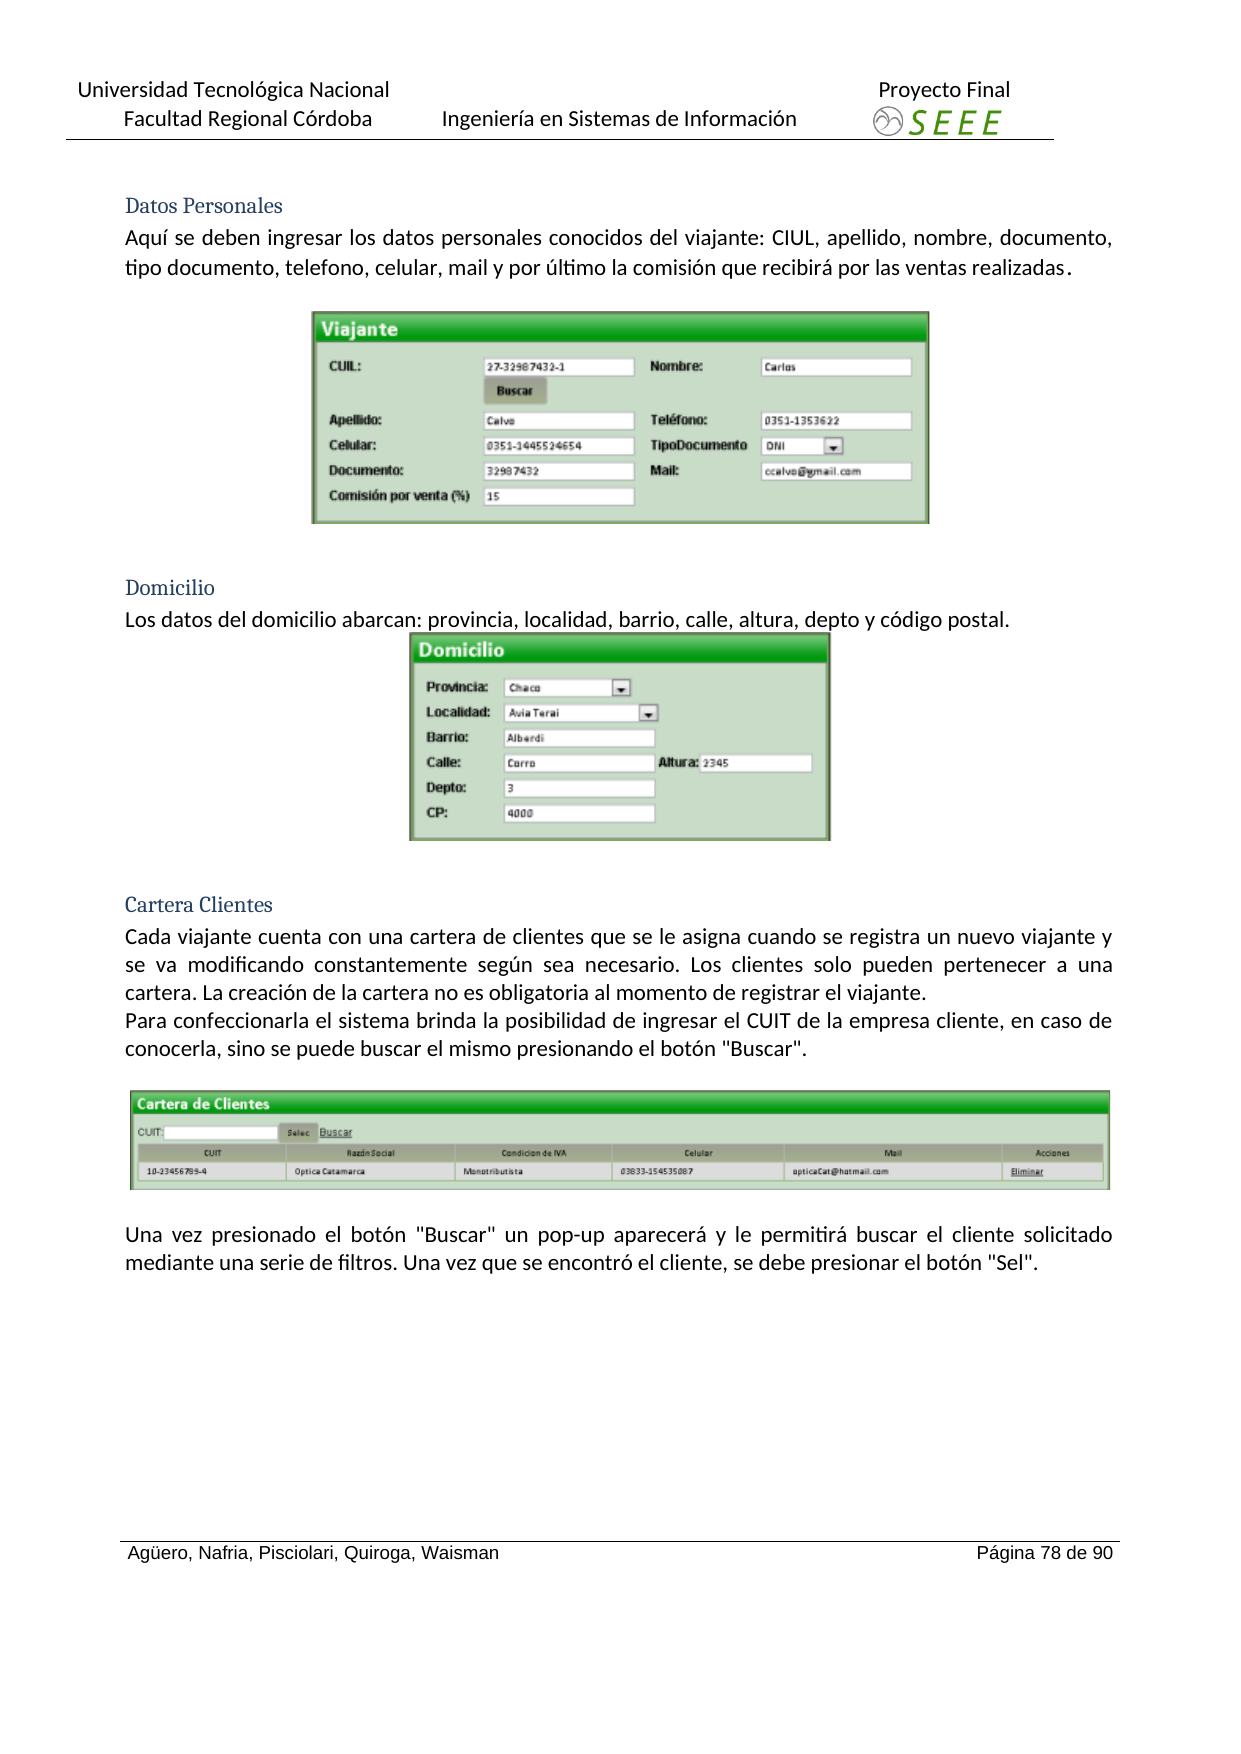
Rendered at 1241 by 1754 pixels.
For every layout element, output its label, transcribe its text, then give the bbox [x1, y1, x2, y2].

text Los datos del domicilio abarcan: provincia, localidad, barrio, calle, altura, depto y código postal. [125, 605, 1115, 633]
picture [408, 632, 832, 841]
subtitle Datos Personales [125, 193, 1115, 219]
picture [310, 311, 930, 524]
picture [130, 1090, 1110, 1190]
text Cada viajante cuenta con una cartera de clientes que se le asigna cuando se registra un nuevo viajante y se va modificando constantemente según sea necesario. Los clientes solo pueden pertenecer a una cartera. La creación de la cartera no es obligatoria al momento de registrar el viajante. [125, 922, 1115, 1006]
subtitle Domicilio [125, 574, 1115, 601]
subtitle Cartera Clientes [125, 892, 1115, 918]
text Aquí se deben ingresar los datos personales conocidos del viajante: CIUL, apellido, nombre, documento, tipo documento, telefono, celular, mail y por último la comisión que recibirá por las ventas realizadas. [125, 223, 1115, 281]
text Una vez presionado el botón "Buscar" un pop-up aparecerá y le permitirá buscar el cliente solicitado mediante una serie de filtros. Una vez que se encontró el cliente, se debe presionar el botón "Sel". [125, 1220, 1115, 1276]
text Para confeccionarla el sistema brinda la posibilidad de ingresar el CUIT de la empresa cliente, en caso de conocerla, sino se puede buscar el mismo presionando el botón "Buscar". [125, 1006, 1115, 1062]
picture [873, 103, 1004, 139]
